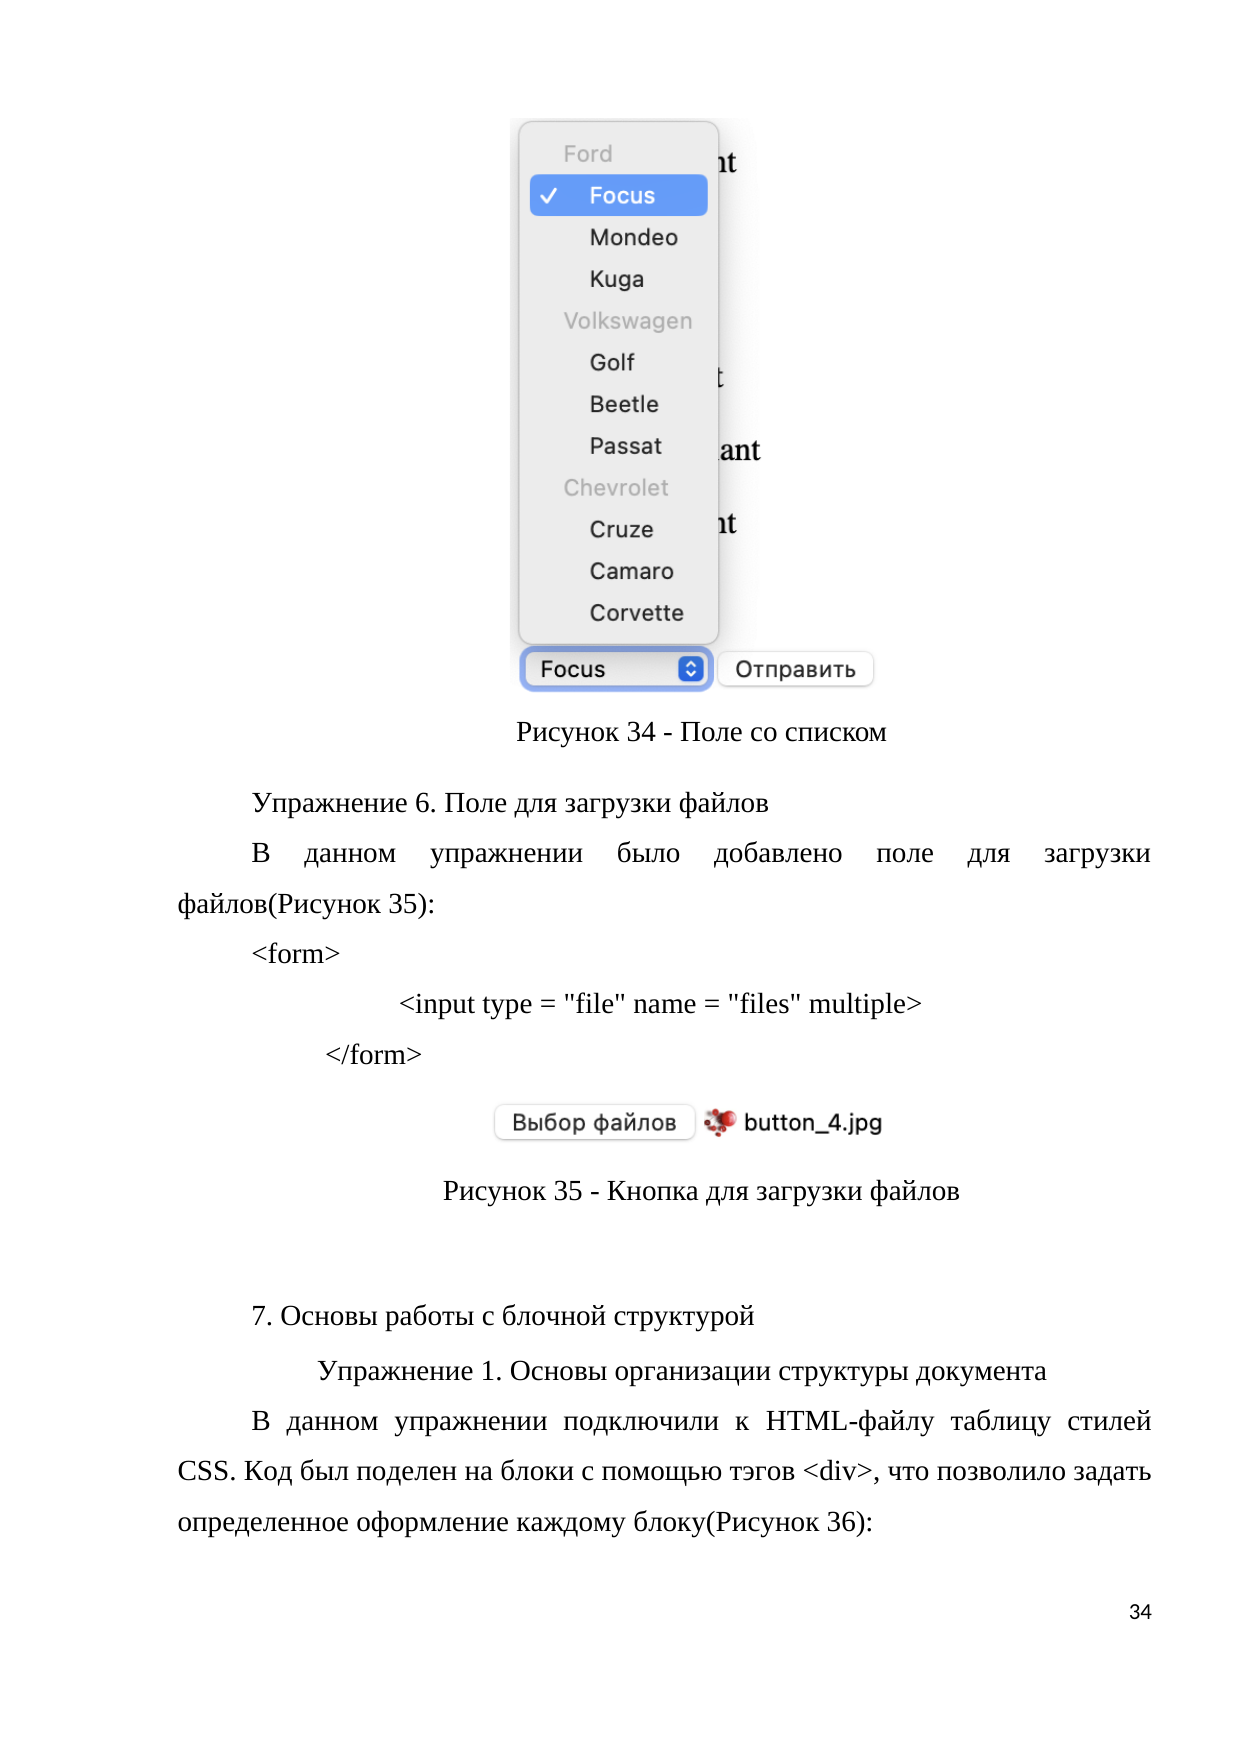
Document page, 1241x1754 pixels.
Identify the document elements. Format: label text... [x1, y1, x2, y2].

subtitle Упражнение 6. Поле для загрузки файлов [177, 785, 1152, 819]
text В данном упражнении было добавлено поле для загрузки файлов(Рисунок 35): [177, 836, 1152, 919]
picture [492, 1087, 911, 1156]
text <form> [177, 936, 1152, 970]
subtitle Упражнение 1. Основы организации структуры документа [177, 1353, 1152, 1386]
picture [509, 118, 893, 698]
text </form> [177, 1037, 1152, 1070]
text В данном упражнении подключили к HTML-файлу таблицу стилей CSS. Код был поделен на блоки с помощью тэгов <div>, что позволило задать определенное оформление каждому блоку(Рисунок 36): [177, 1403, 1152, 1537]
text Рисунок 34 - Поле со списком [177, 714, 1152, 748]
text Рисунок 35 - Кнопка для загрузки файлов [177, 1173, 1152, 1206]
subtitle 7. Основы работы с блочной структурой [177, 1298, 1152, 1332]
text <input type = "file" name = "files" multiple> [177, 986, 1152, 1020]
